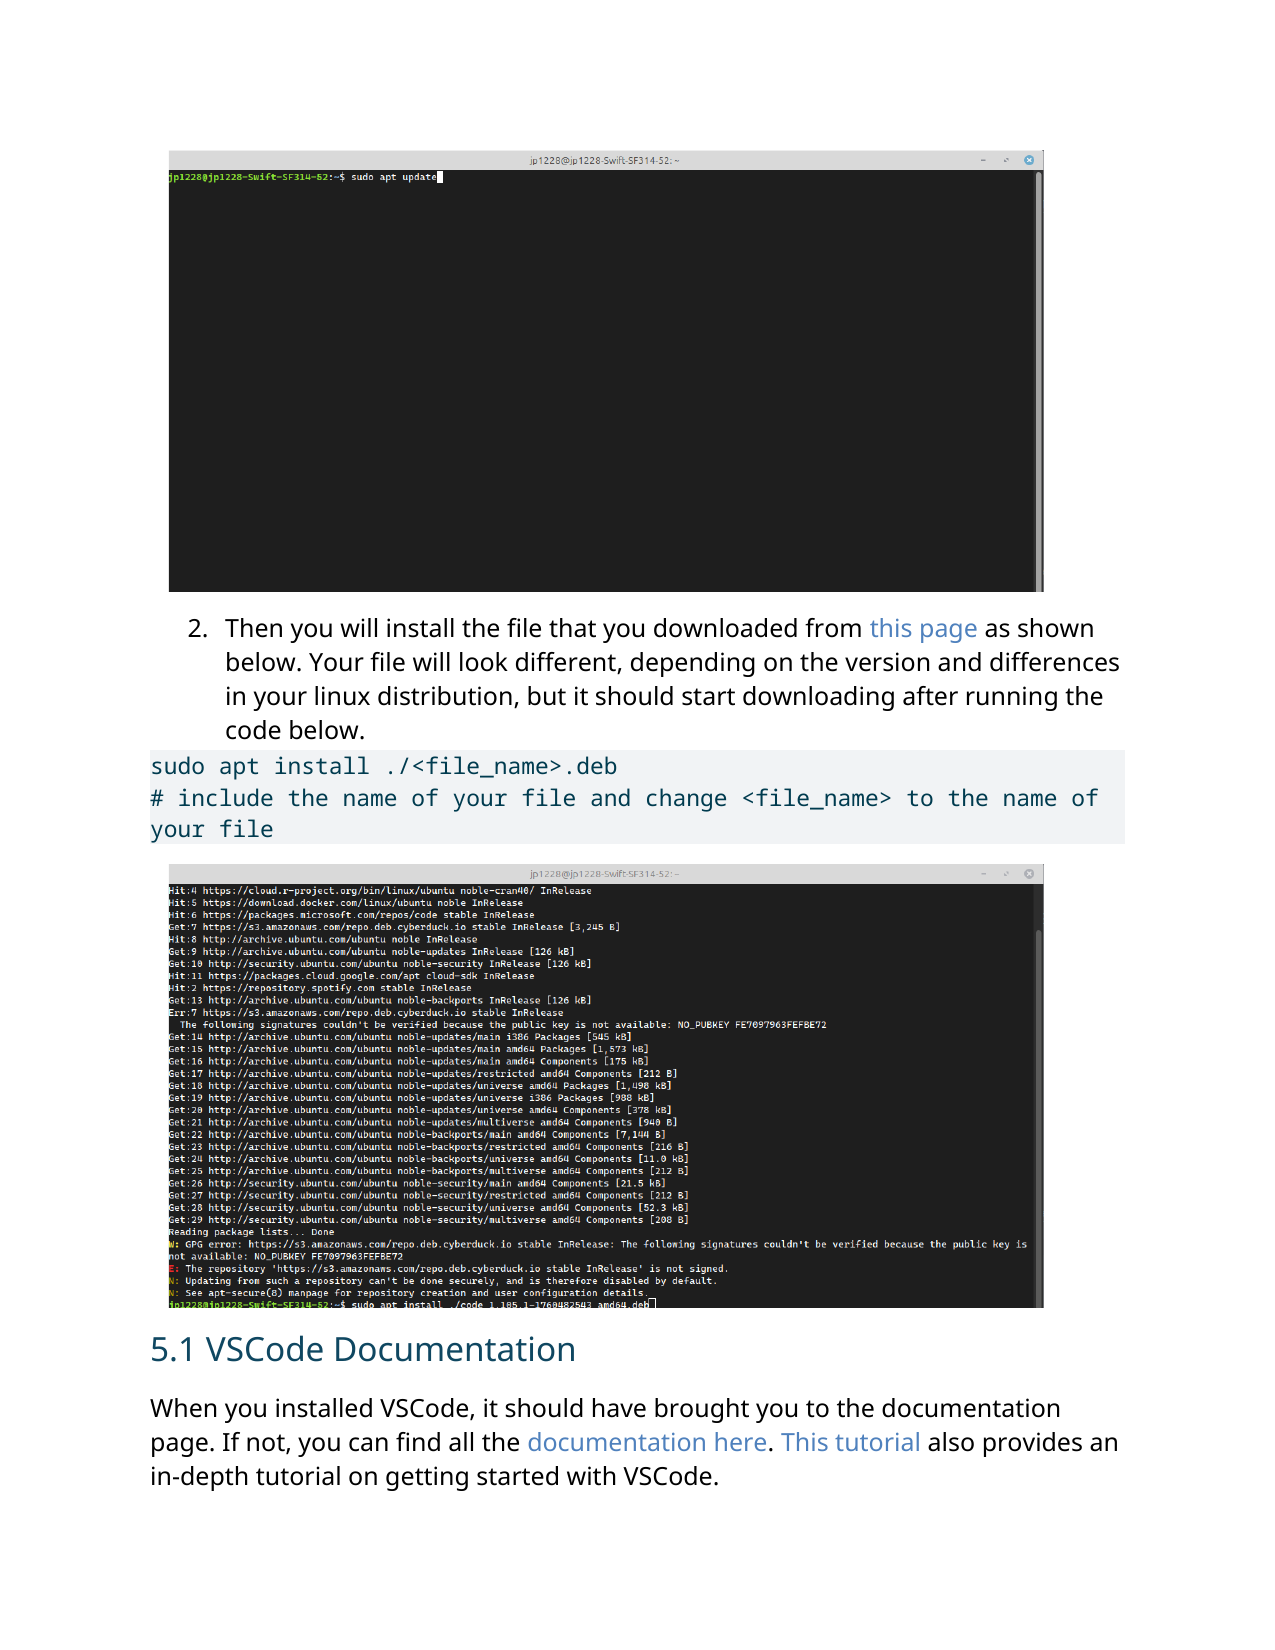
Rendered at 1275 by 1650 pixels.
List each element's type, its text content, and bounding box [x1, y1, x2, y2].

subtitle 5.1 VSCode Documentation [150, 1326, 1125, 1371]
text sudo apt install ./<file_name>.deb # include the name of your file and change <file_name> to the name of your file [274, 750, 1125, 844]
text When you installed VSCode, it should have brought you to the documentation page. If not, you can find all the documentation here. This tutorial also provides an in-depth tutorial on getting started with VSCode. [150, 1390, 1125, 1492]
picture [168, 150, 1044, 592]
list Then you will install the file that you downloaded from this page as shown below. Your file will look different, depending on the version and differences in your linux distribution, but it should start downloading after running the code below. [187, 610, 1125, 746]
picture [168, 864, 1044, 1308]
